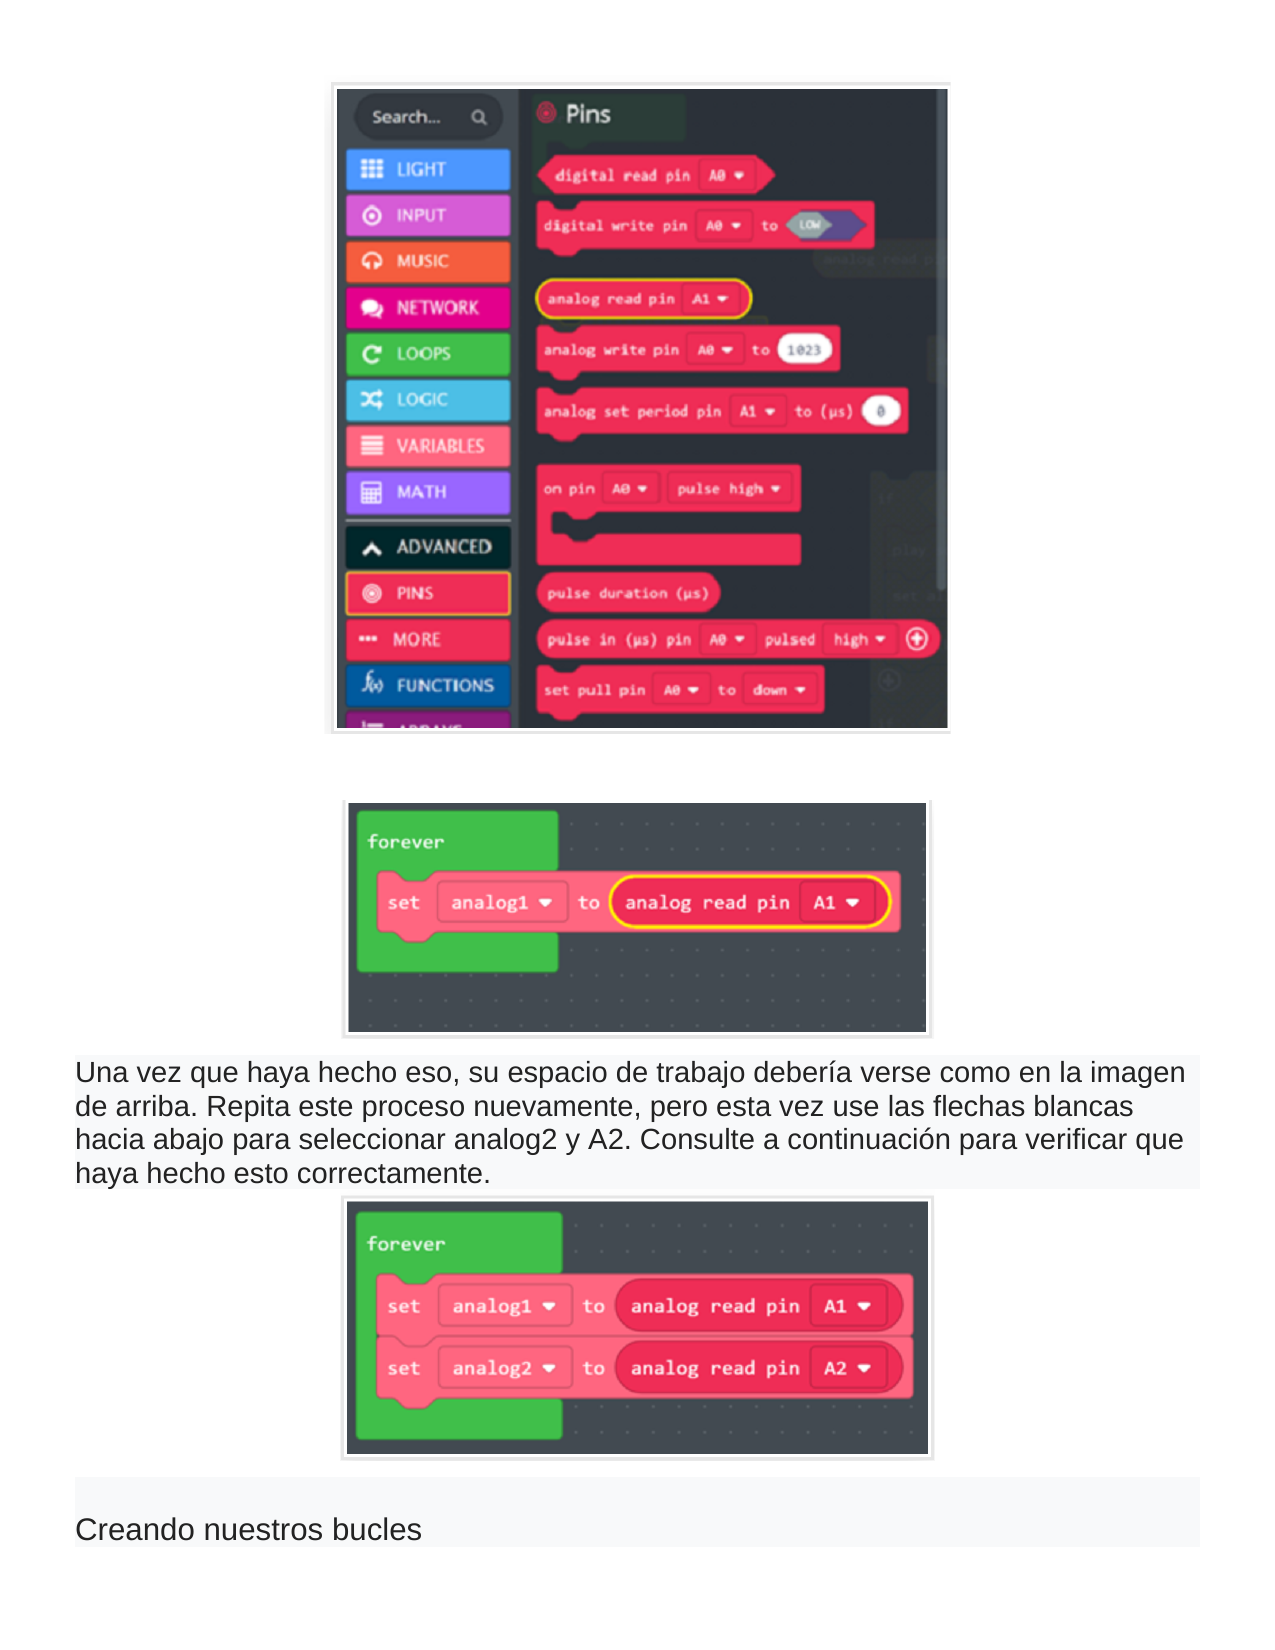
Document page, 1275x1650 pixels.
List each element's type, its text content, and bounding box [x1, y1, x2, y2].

picture [324, 75, 951, 734]
text Una vez que haya hecho eso, su espacio de trabajo debería verse como en la imagen de arriba. Repita este proceso nuevamente, pero esta vez use las flechas blancas hacia abajo para seleccionar analog2 y A2. Consulte a continuación para verificar que haya hecho esto correctamente. [75, 1055, 1200, 1189]
text Creando nuestros bucles [75, 1511, 1200, 1547]
picture [341, 800, 935, 1039]
picture [340, 1189, 935, 1461]
